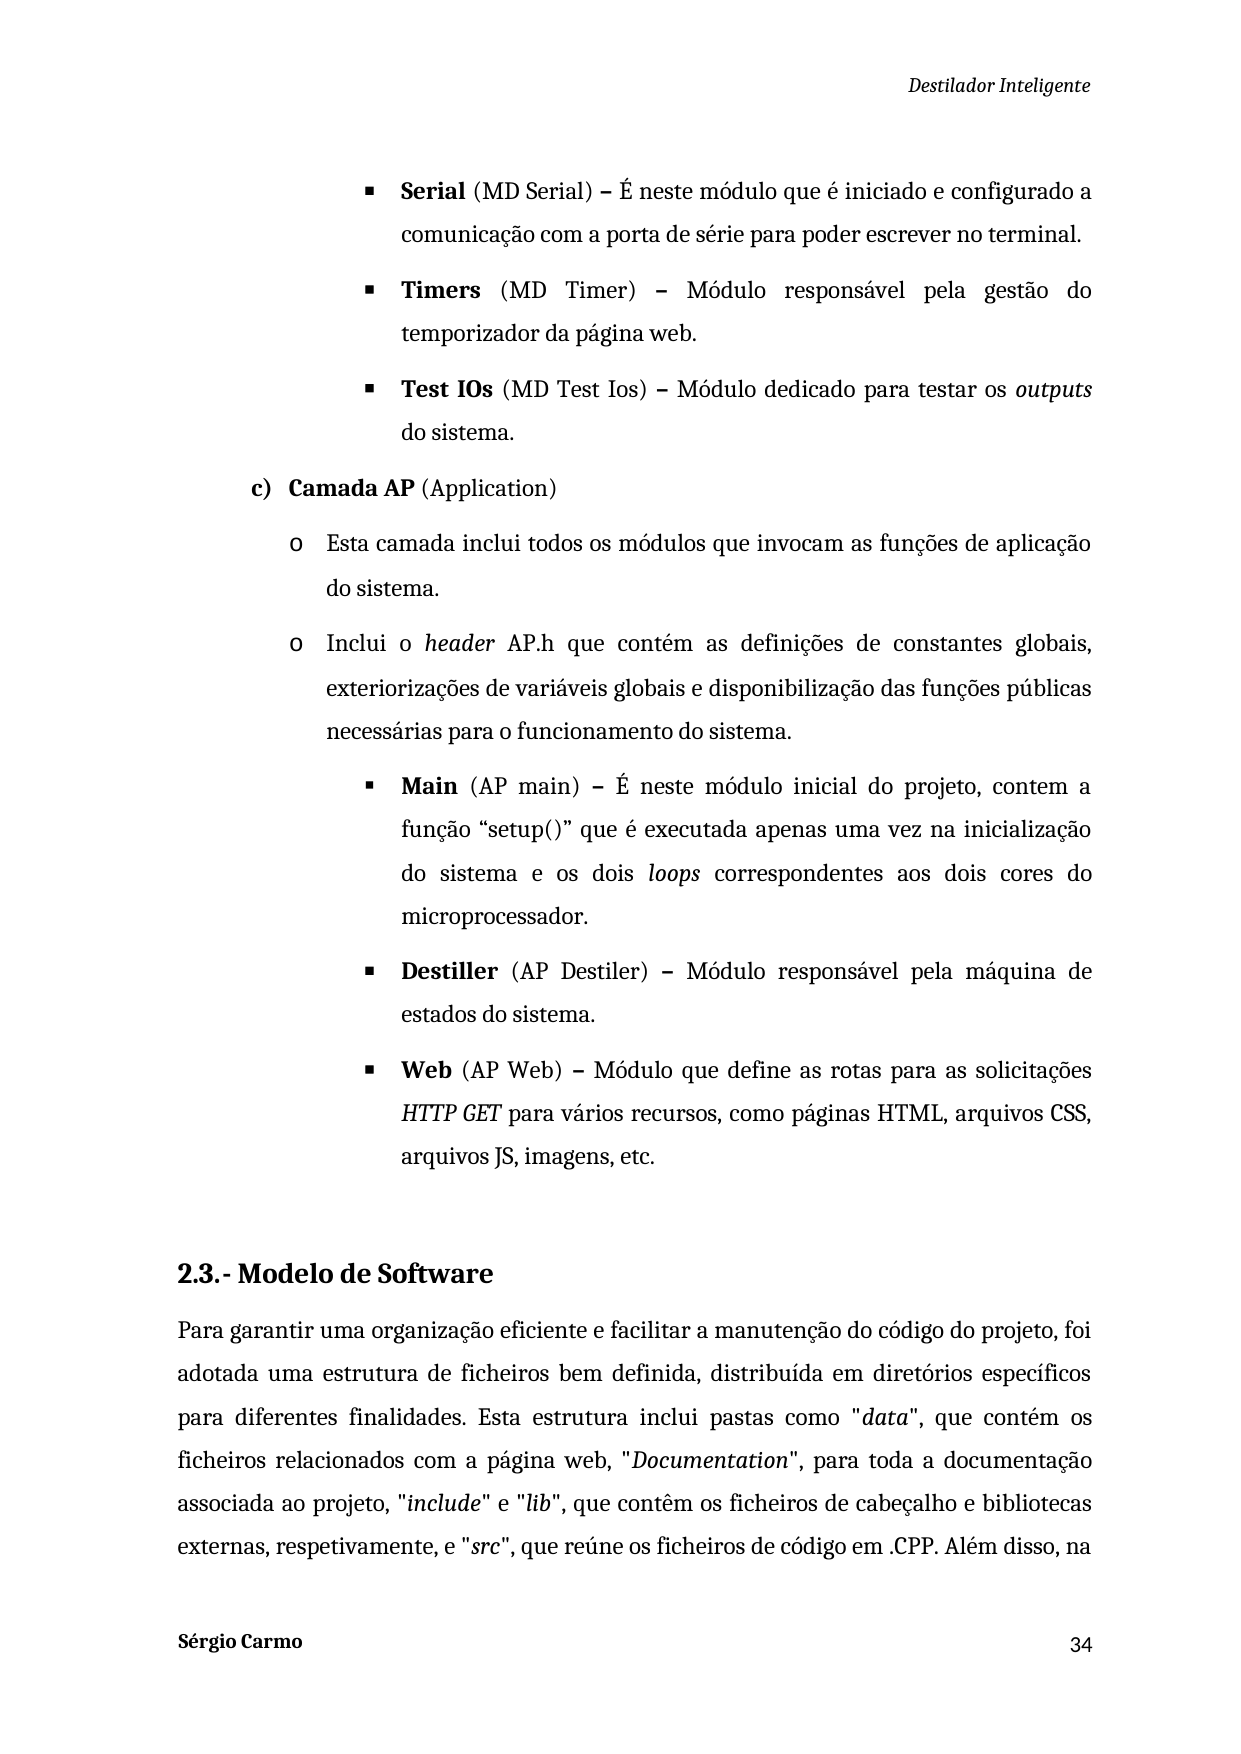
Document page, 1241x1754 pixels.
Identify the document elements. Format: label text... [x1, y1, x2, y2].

list Destiller (AP Destiler) – Módulo responsável pela máquina de estados do sistema. [363, 957, 1092, 1029]
list Inclui o header AP.h que contém as definições de constantes globais, exteriorizações de variáveis globais e disponibilização das funções públicas necessárias para o funcionamento do sistema. [288, 629, 1092, 745]
list Test IOs (MD Test Ios) – Módulo dedicado para testar os outputs do sistema. [363, 375, 1092, 447]
list Esta camada inclui todos os módulos que invocam as funções de aplicação do sistema. [288, 529, 1092, 602]
list Serial (MD Serial) – É neste módulo que é iniciado e configurado a comunicação com a porta de série para poder escrever no terminal. [363, 177, 1092, 249]
list Timers (MD Timer) – Módulo responsável pela gestão do temporizador da página web. [363, 276, 1092, 348]
subtitle - Modelo de Software [177, 1258, 1092, 1291]
list Camada AP (Application) [251, 473, 1092, 502]
list Main (AP main) – É neste módulo inicial do projeto, contem a função “setup()” que é executada apenas uma vez na inicialização do sistema e os dois loops correspondentes aos dois cores do microprocessador. [363, 772, 1092, 930]
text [177, 1316, 1092, 1561]
list Web (AP Web) – Módulo que define as rotas para as solicitações HTTP GET para vários recursos, como páginas HTML, arquivos CSS, arquivos JS, imagens, etc. [363, 1056, 1092, 1171]
